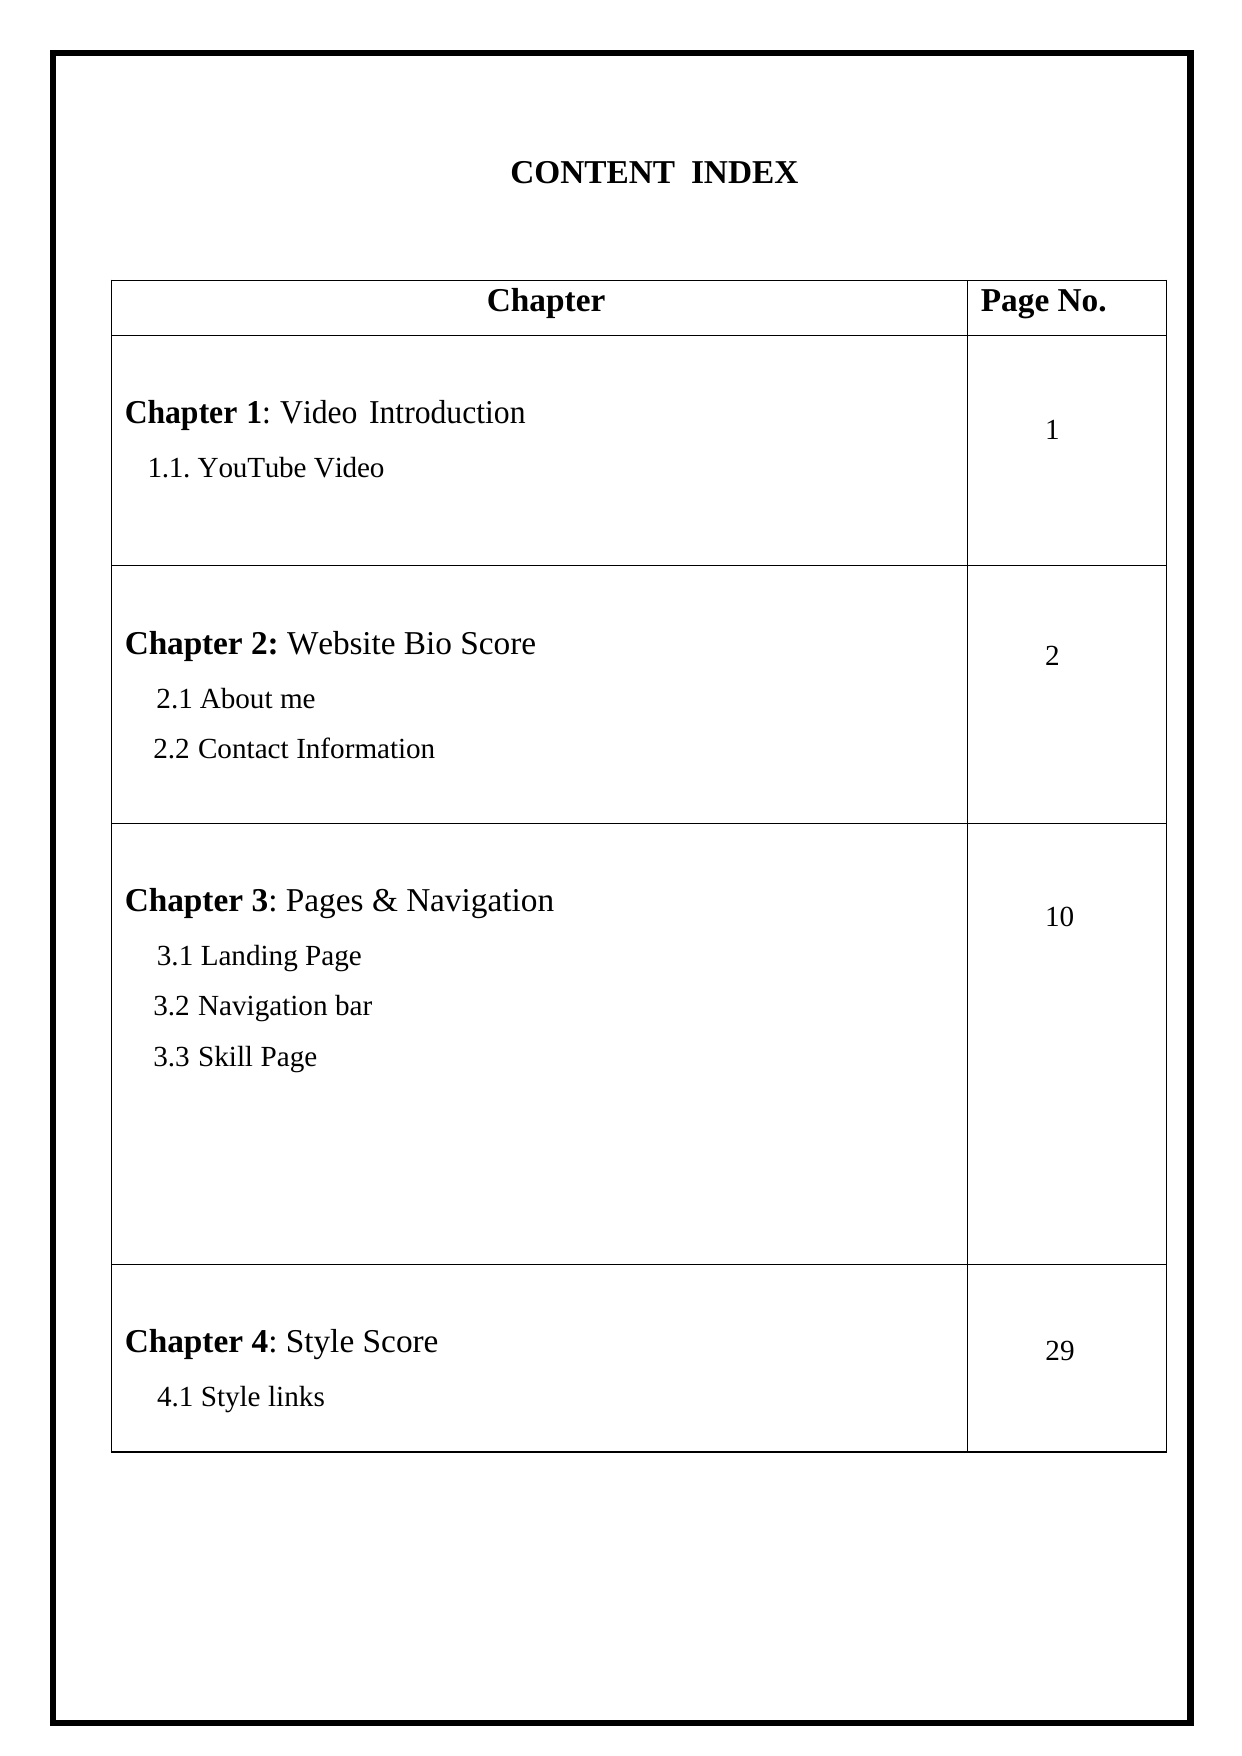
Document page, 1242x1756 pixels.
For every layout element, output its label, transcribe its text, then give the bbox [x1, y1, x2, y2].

table_cell Chapter 3: Pages & Navigation Landing Page Navigation bar Skill Page [112, 824, 967, 1264]
table_cell Chapter 2: Website Bio Score About me Contact Information [112, 566, 967, 823]
table_header Chapter [112, 281, 967, 335]
subtitle CONTENT INDEX [138, 153, 1170, 191]
table_header Page No. [968, 281, 1166, 335]
table_cell 1 [968, 336, 1166, 565]
table_cell 10 [968, 824, 1166, 1264]
table_cell Chapter 1: Video Introduction 1.1. YouTube Video [112, 336, 967, 565]
table_cell 2 [968, 566, 1166, 823]
table_cell Chapter 4: Style Score 4.1 Style links [112, 1265, 967, 1451]
table_cell 29 [968, 1265, 1166, 1451]
